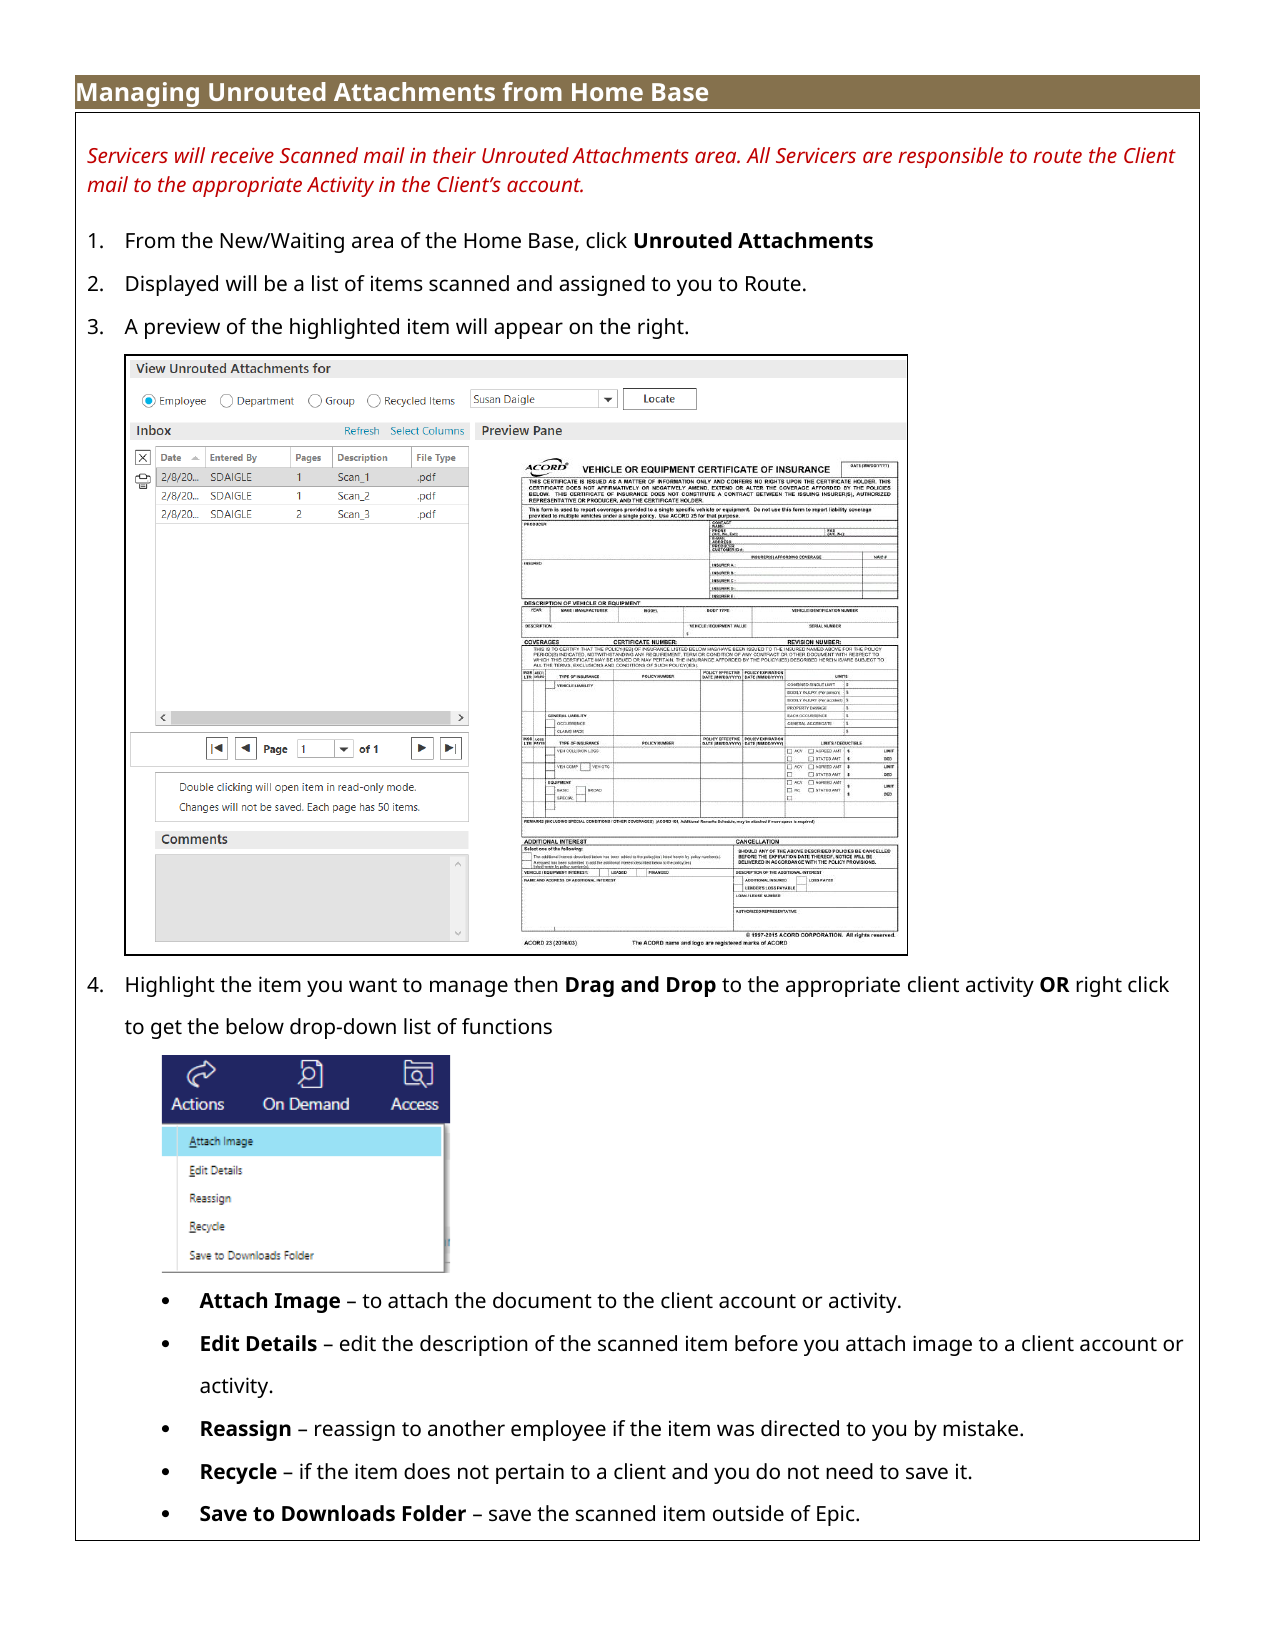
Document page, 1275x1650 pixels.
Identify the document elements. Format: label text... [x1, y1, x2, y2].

picture [126, 356, 907, 954]
table_header Servicers will receive Scanned mail in their Unrouted Attachments area. All Servicers are responsible to route the Client mail to the appropriate Activity in the Client’s account. From the New/Waiting area of the Home Base, click Unrouted Attachments Displayed will be a list of items scanned and assigned to you to Route. A preview of the highlighted item will appear on the right. Highlight the item you want to manage then Drag and Drop to the appropriate client activity OR right click to get the below drop-down list of functions Attach Image – to attach the document to the client account or activity. Edit Details – edit the description of the scanned item before you attach image to a client account or activity. Reassign – reassign to another employee if the item was directed to you by mistake. Recycle – if the item does not pertain to a client and you do not need to save it. Save to Downloads Folder – save the scanned item outside of Epic. [76, 113, 1199, 1540]
subtitle Managing Unrouted Attachments from Home Base [75, 75, 1200, 109]
picture [161, 1055, 451, 1273]
